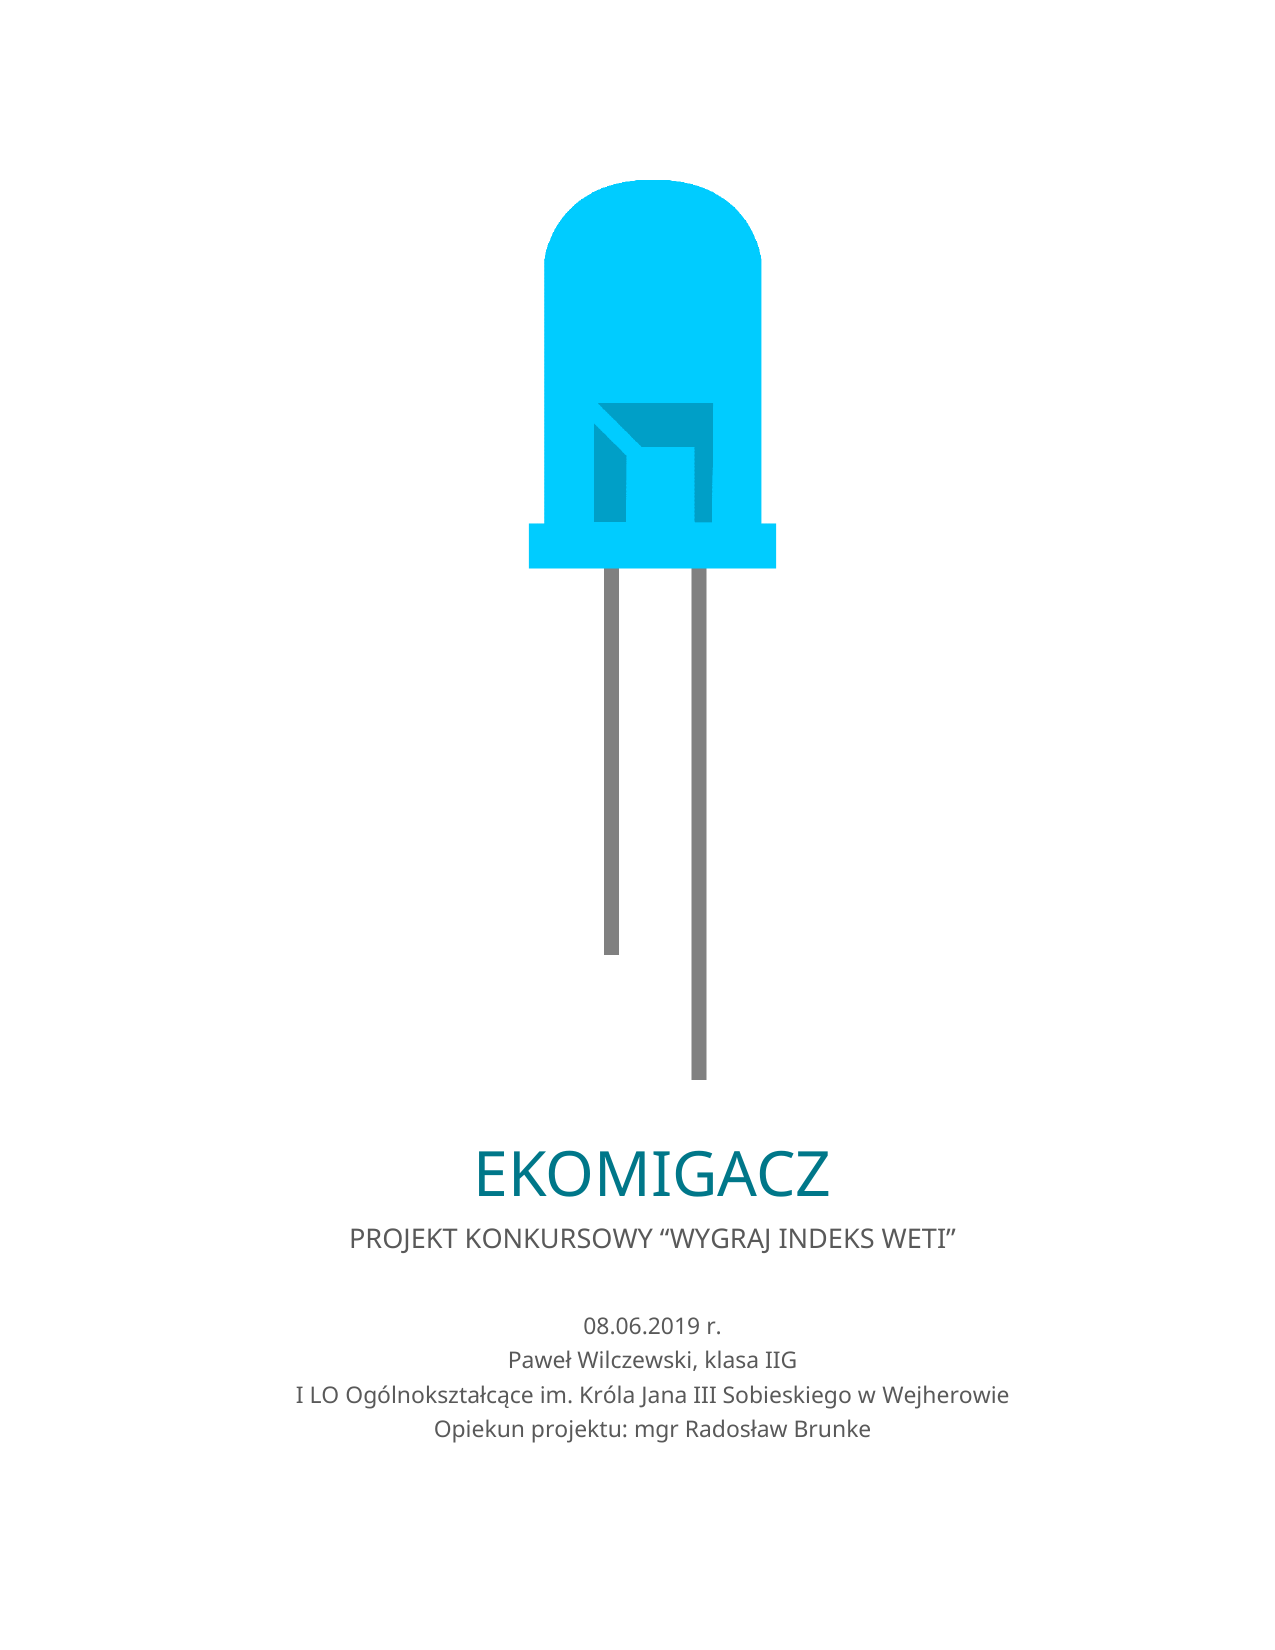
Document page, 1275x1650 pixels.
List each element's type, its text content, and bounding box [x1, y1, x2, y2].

text I LO Ogólnokształcące im. Króla Jana III Sobieskiego w Wejherowie [187, 1378, 1087, 1410]
picture [528, 569, 777, 1080]
text Opiekun projektu: mgr Radosław Brunke [187, 1413, 1087, 1444]
picture [677, 180, 777, 523]
text 08.06.2019 r. [187, 1310, 1087, 1341]
text Paweł Wilczewski, klasa IIG [187, 1344, 1087, 1375]
picture [528, 180, 629, 523]
title EKOMIGACZ [187, 1130, 1087, 1215]
subtitle Projekt konkursowy “Wygraj indeks WETI” [187, 1219, 1087, 1256]
